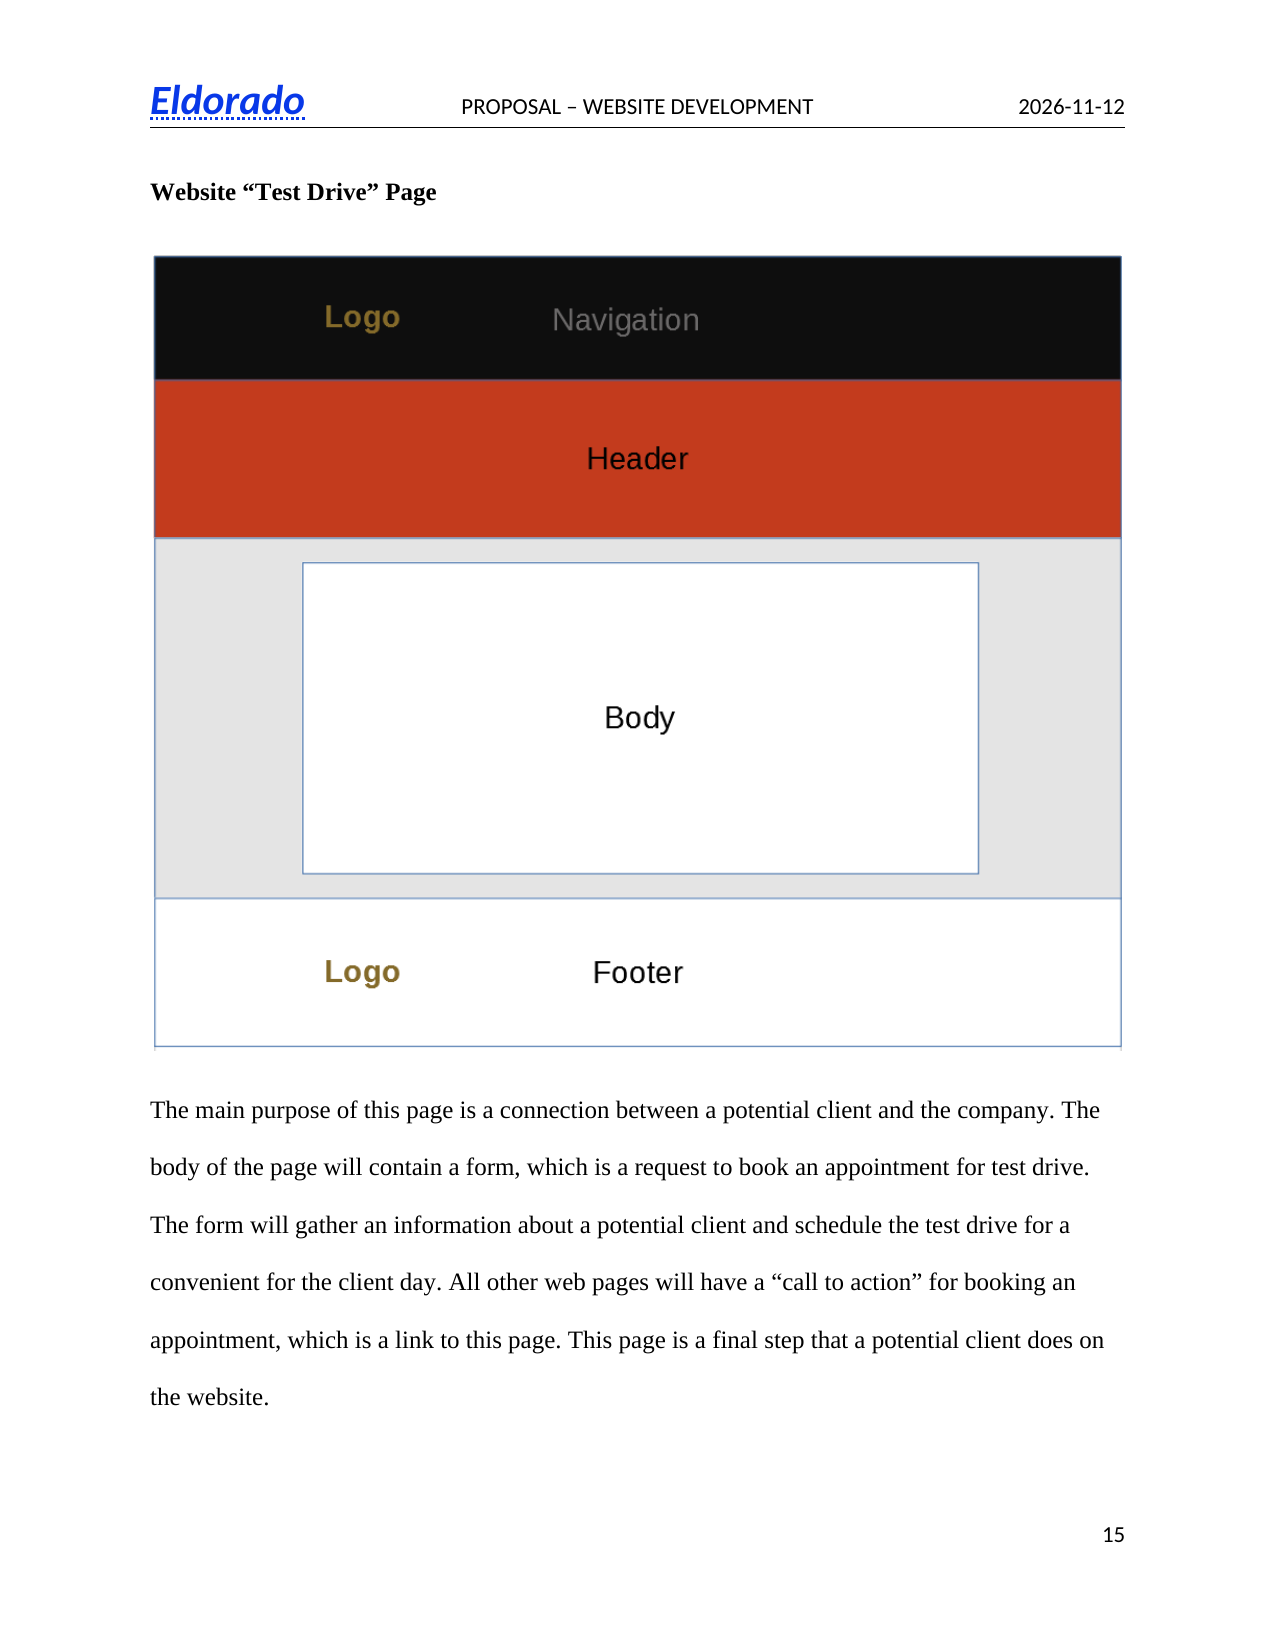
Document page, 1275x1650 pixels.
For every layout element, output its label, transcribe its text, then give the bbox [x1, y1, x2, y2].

picture [150, 251, 1125, 1051]
text Website “Test Drive” Page [150, 177, 1125, 206]
text The main purpose of this page is a connection between a potential client and the company. The body of the page will contain a form, which is a request to book an appointment for test drive. The form will gather an information about a potential client and schedule the test drive for a convenient for the client day. All other web pages will have a “call to action” for booking an appointment, which is a link to this page. This page is a final step that a potential client does on the website. [150, 1095, 1125, 1411]
